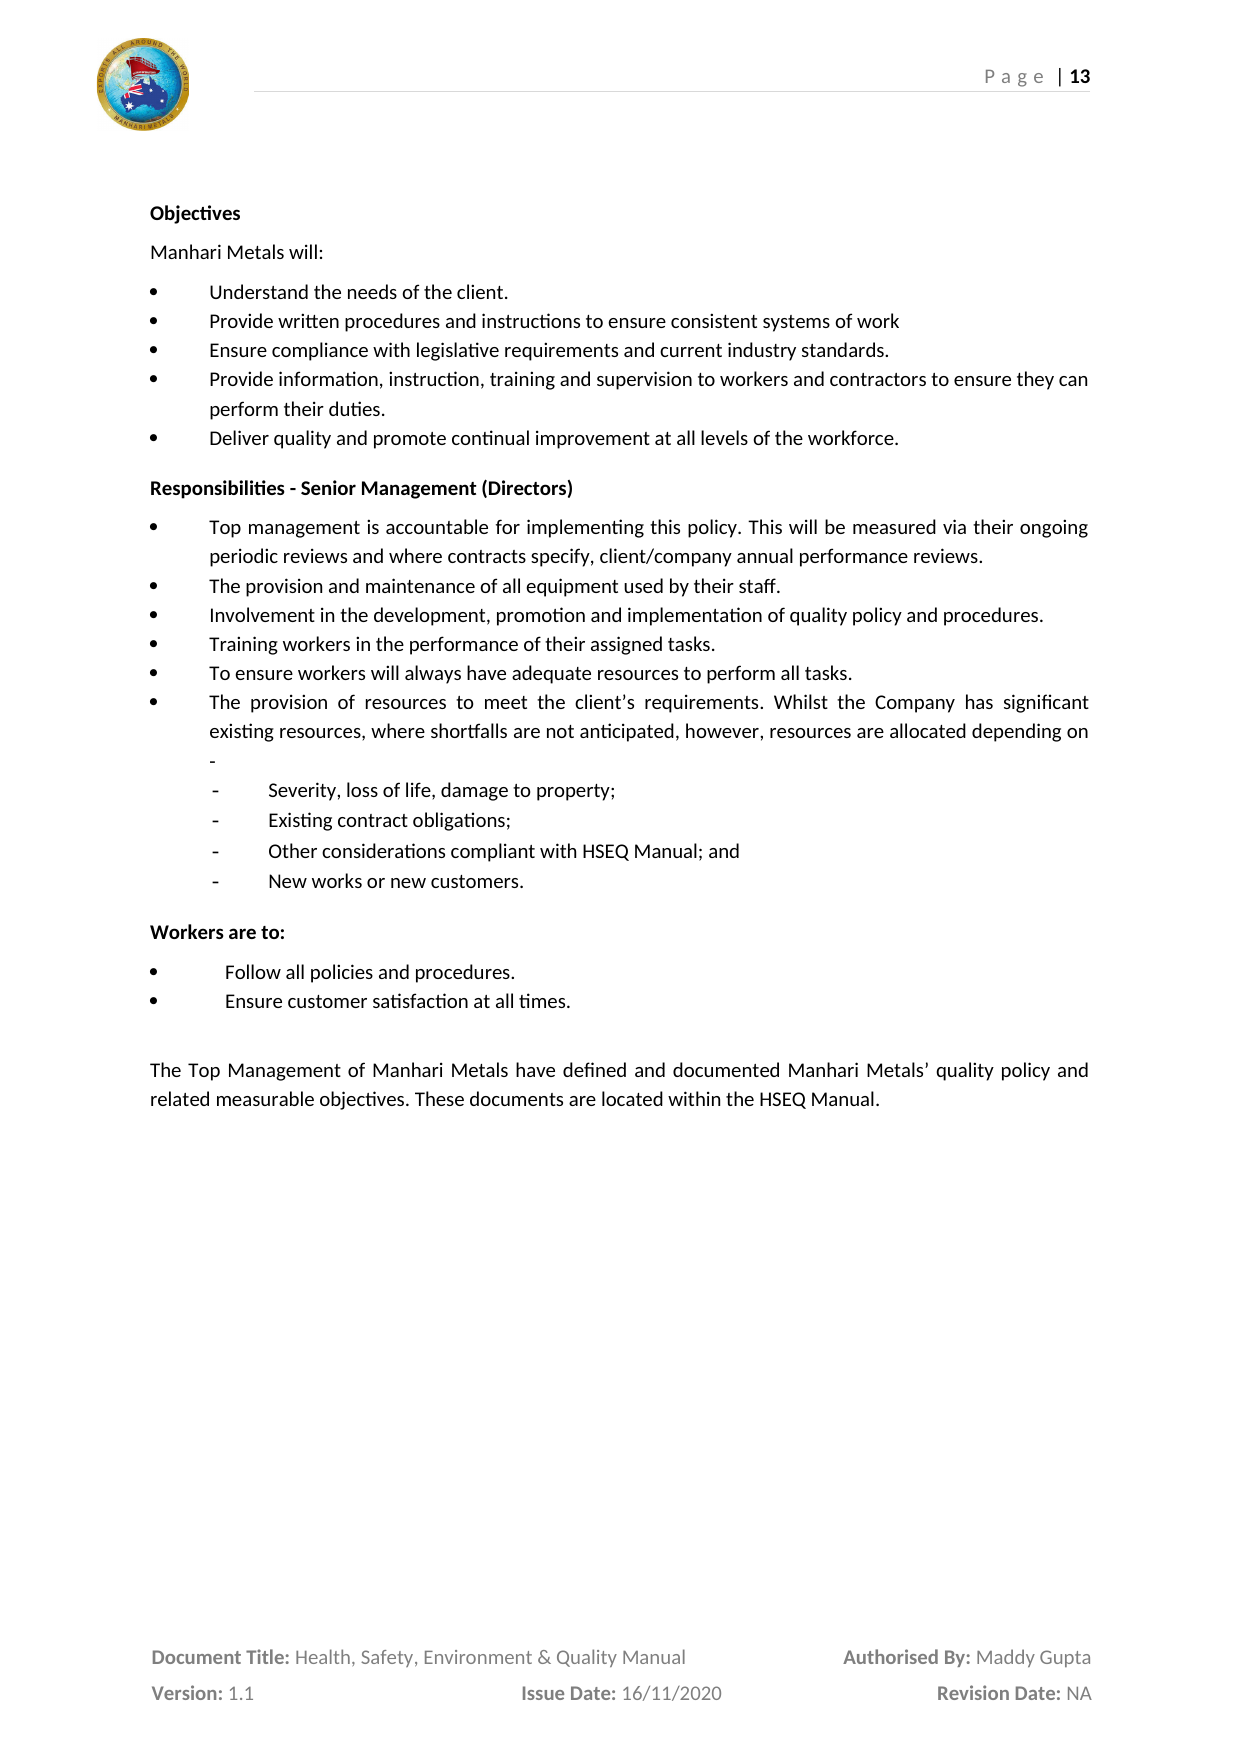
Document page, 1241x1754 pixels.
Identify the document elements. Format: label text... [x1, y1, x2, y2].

list The provision of resources to meet the client’s requirements. Whilst the Company has significant existing resources, where shortfalls are not anticipated, however, resources are allocated depending on - [150, 689, 1090, 773]
text The Top Management of Manhari Metals have defined and documented Manhari Metals’ quality policy and related measurable objectives. These documents are located within the HSEQ Manual. [150, 1057, 1090, 1112]
list Ensure compliance with legislative requirements and current industry standards. [150, 337, 1090, 363]
list Severity, loss of life, damage to property; [209, 777, 1090, 803]
list Provide written procedures and instructions to ensure consistent systems of work [150, 308, 1090, 334]
list Top management is accountable for implementing this policy. This will be measured via their ongoing periodic reviews and where contracts specify, client/company annual performance reviews. [150, 514, 1090, 569]
list Other considerations compliant with HSEQ Manual; and [209, 838, 1090, 864]
list Training workers in the performance of their assigned tasks. [150, 631, 1090, 657]
list New works or new customers. [209, 868, 1090, 895]
list Existing contract obligations; [209, 807, 1090, 834]
list Deliver quality and promote continual improvement at all levels of the workforce. [150, 425, 1090, 450]
list Provide information, instruction, training and supervision to workers and contractors to ensure they can perform their duties. [150, 367, 1090, 421]
text Workers are to: [150, 919, 1090, 945]
text Objectives [150, 200, 1090, 225]
list Understand the needs of the client. [150, 279, 1090, 304]
text Responsibilities - Senior Management (Directors) [150, 475, 1090, 500]
list Involvement in the development, promotion and implementation of quality policy and procedures. [150, 602, 1090, 627]
list Follow all policies and procedures. [150, 959, 1090, 984]
list Ensure customer satisfaction at all times. [150, 988, 1090, 1014]
text Manhari Metals will: [150, 239, 1090, 265]
list To ensure workers will always have adequate resources to perform all tasks. [150, 660, 1090, 686]
list The provision and maintenance of all equipment used by their staff. [150, 573, 1090, 598]
